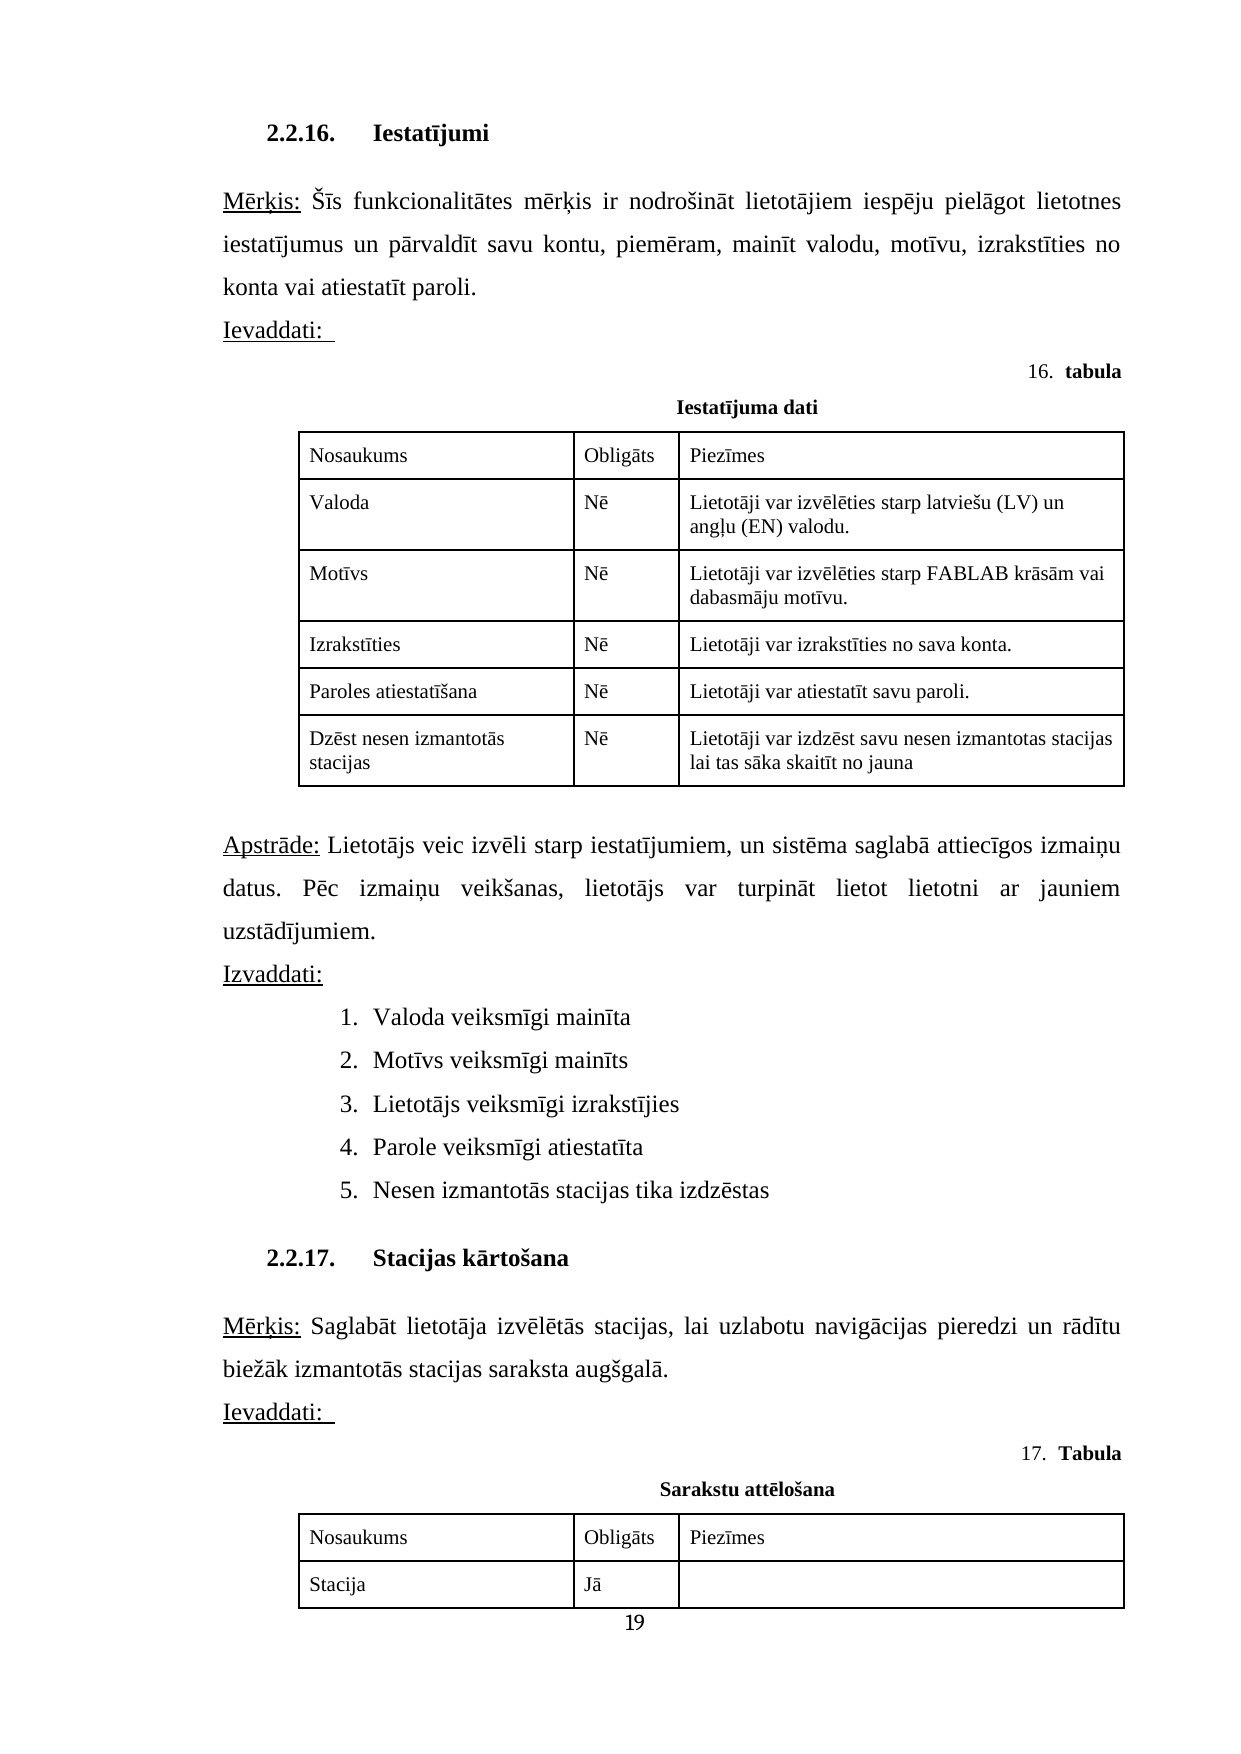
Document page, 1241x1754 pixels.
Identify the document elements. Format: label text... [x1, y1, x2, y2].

text Ievaddati: [223, 316, 1122, 344]
table_cell Nē [575, 551, 678, 620]
list Lietotājs veiksmīgi izrakstījies [310, 1089, 1122, 1117]
list tabula [335, 359, 1122, 383]
table_cell Izrakstīties [300, 622, 573, 667]
list Tabula [335, 1441, 1122, 1465]
subtitle Stacijas kārtošana [335, 1243, 1122, 1272]
text Izvaddati: [223, 959, 1122, 988]
text Mērķis: Šīs funkcionalitātes mērķis ir nodrošināt lietotājiem iespēju pielāgot lietotnes iestatījumus un pārvaldīt savu kontu, piemēram, mainīt valodu, motīvu, izrakstīties no konta vai atiestatīt paroli. [223, 186, 1122, 301]
table_header Nosaukums [300, 433, 573, 478]
text Ievaddati: [223, 1397, 1122, 1426]
table_cell Lietotāji var izvēlēties starp FABLAB krāsām vai dabasmāju motīvu. [680, 551, 1123, 620]
table_cell Jā [575, 1562, 678, 1607]
table_header Piezīmes [680, 1515, 1123, 1560]
table_cell Nē [575, 480, 678, 549]
table_header Obligāts [575, 1515, 678, 1560]
table_cell Paroles atiestatīšana [300, 669, 573, 714]
list Nesen izmantotās stacijas tika izdzēstas [310, 1175, 1122, 1204]
table_cell Nē [575, 622, 678, 667]
table_cell Motīvs [300, 551, 573, 620]
table_cell Lietotāji var izdzēst savu nesen izmantotas stacijas lai tas sāka skaitīt no jauna [680, 716, 1123, 785]
text Iestatījuma dati [373, 395, 1122, 419]
table_cell Nē [575, 716, 678, 785]
table_cell Nē [575, 669, 678, 714]
list Parole veiksmīgi atiestatīta [310, 1132, 1122, 1161]
text Apstrāde: Lietotājs veic izvēli starp iestatījumiem, un sistēma saglabā attiecīgos izmaiņu datus. Pēc izmaiņu veikšanas, lietotājs var turpināt lietot lietotni ar jauniem uzstādījumiem. [223, 830, 1122, 945]
table_cell Dzēst nesen izmantotās stacijas [300, 716, 573, 785]
table_header Nosaukums [300, 1515, 573, 1560]
table_cell Stacija [300, 1562, 573, 1607]
table_cell Lietotāji var izrakstīties no sava konta. [680, 622, 1123, 667]
list Valoda veiksmīgi mainīta [310, 1002, 1122, 1031]
table_cell Lietotāji var atiestatīt savu paroli. [680, 669, 1123, 714]
list Motīvs veiksmīgi mainīts [310, 1046, 1122, 1074]
text Sarakstu attēlošana [373, 1477, 1122, 1501]
table_cell Lietotāji var izvēlēties starp latviešu (LV) un angļu (EN) valodu. [680, 480, 1123, 549]
subtitle Iestatījumi [335, 118, 1122, 147]
table_cell [680, 1562, 1123, 1607]
table_header Piezīmes [680, 433, 1123, 478]
table_header Obligāts [575, 433, 678, 478]
table_cell Valoda [300, 480, 573, 549]
text Mērķis: Saglabāt lietotāja izvēlētās stacijas, lai uzlabotu navigācijas pieredzi un rādītu biežāk izmantotās stacijas saraksta augšgalā. [223, 1311, 1122, 1383]
